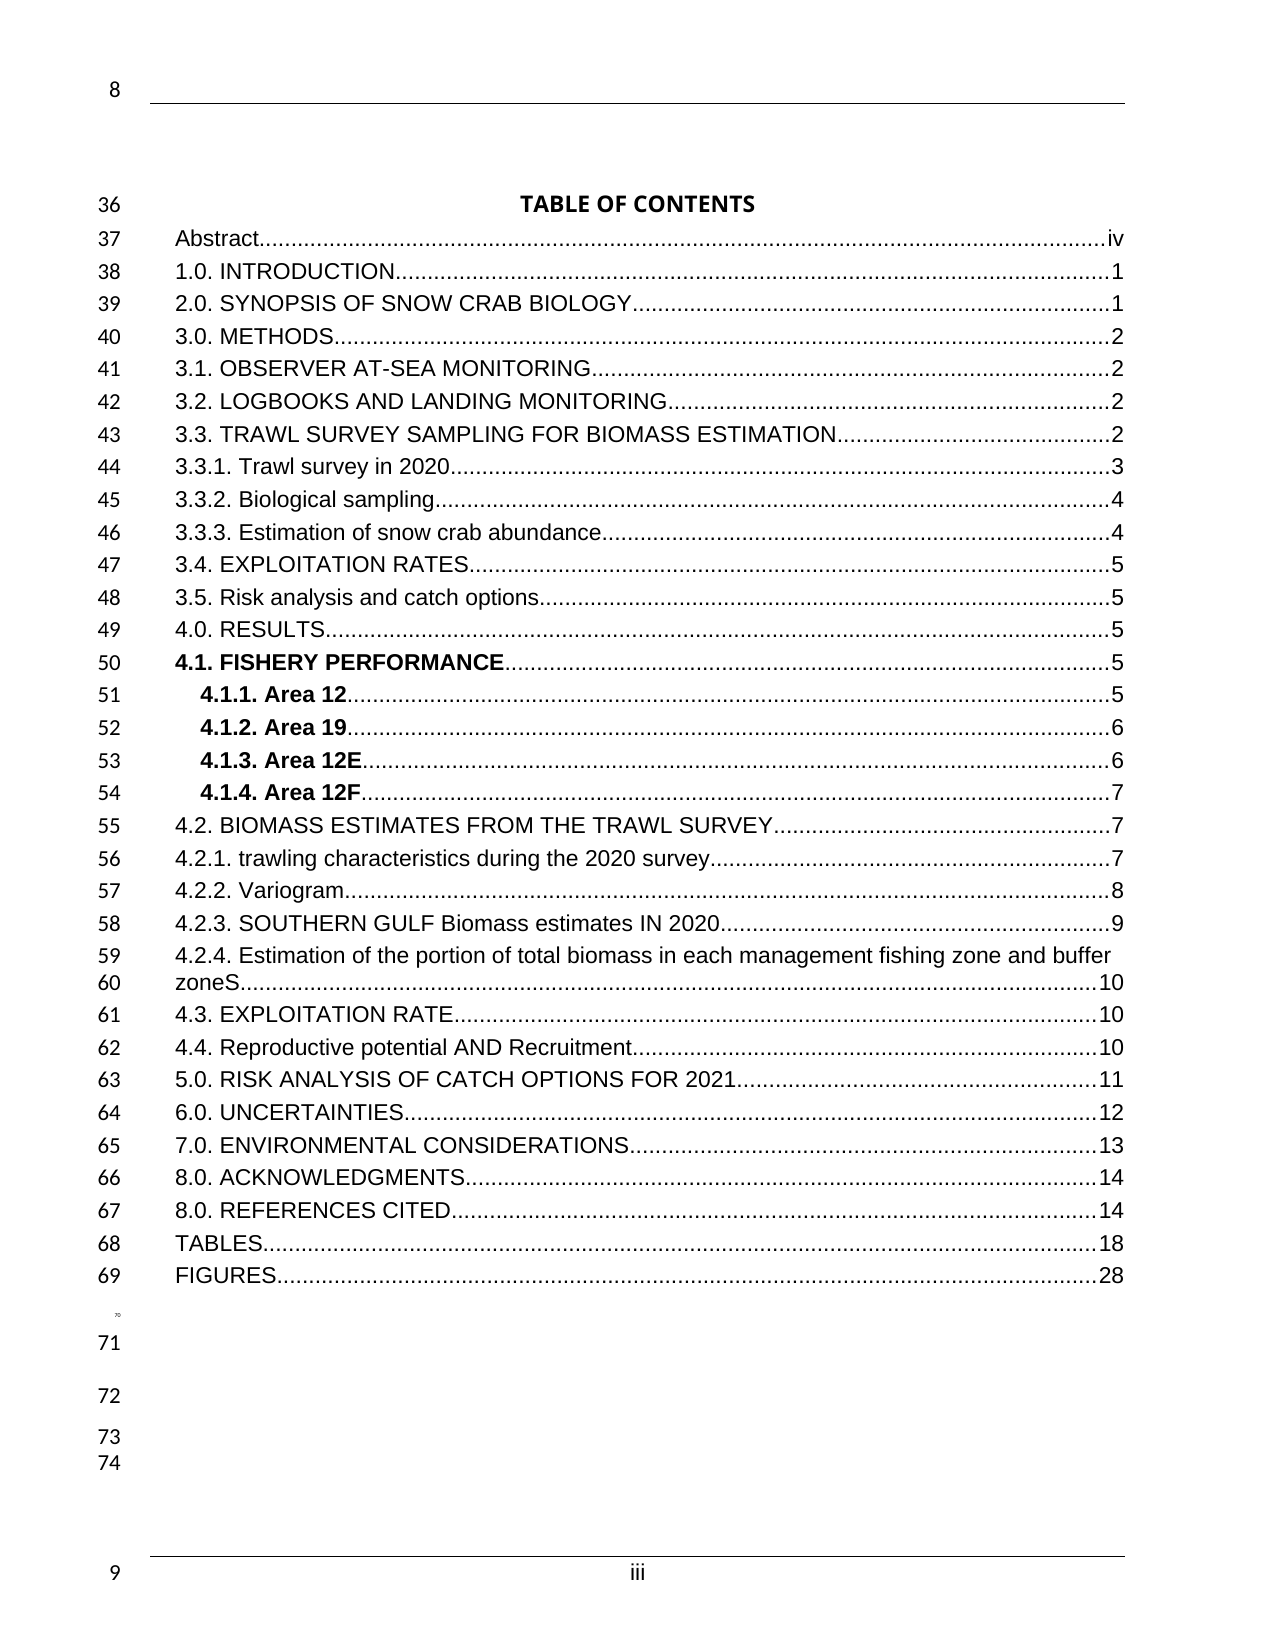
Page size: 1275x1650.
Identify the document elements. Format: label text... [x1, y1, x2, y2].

text 4.2.1. trawling characteristics during the 2020 survey 7 [175, 844, 1125, 871]
text Abstract iv [175, 225, 1125, 251]
text 3.3.3. Estimation of snow crab abundance 4 [175, 518, 1125, 545]
text 4.2. BIOMASS ESTIMATES FROM THE TRAWL SURVEY 7 [175, 812, 1125, 838]
text 5.0. RISK ANALYSIS OF CATCH OPTIONS FOR 2021 11 [175, 1066, 1125, 1093]
text TABLES 18 [175, 1229, 1125, 1256]
text 6.0. UNCERTAINTIES 12 [175, 1099, 1125, 1125]
text 3.1. OBSERVER AT-SEA MONITORING 2 [175, 355, 1125, 382]
text 3.3.2. Biological sampling 4 [175, 486, 1125, 512]
text 8.0. REFERENCES CITED 14 [175, 1197, 1125, 1223]
text 7.0. ENVIRONMENTAL CONSIDERATIONS 13 [175, 1132, 1125, 1158]
text 4.1.1. Area 12 5 [200, 681, 1125, 708]
text 4.0. RESULTS 5 [175, 616, 1125, 643]
text 4.3. EXPLOITATION RATE 10 [175, 1001, 1125, 1028]
text 4.2.2. Variogram 8 [175, 877, 1125, 903]
text 4.4. Reproductive potential AND Recruitment 10 [175, 1034, 1125, 1060]
text 3.4. EXPLOITATION RATES 5 [175, 551, 1125, 577]
text 1.0. INTRODUCTION 1 [175, 258, 1125, 284]
text FIGURES 28 [175, 1262, 1125, 1288]
text 4.2.3. SOUTHERN GULF Biomass estimates IN 2020 9 [175, 910, 1125, 936]
text 3.3. TRAWL SURVEY SAMPLING FOR BIOMASS ESTIMATION 2 [175, 421, 1125, 447]
text 8.0. ACKNOWLEDGMENTS 14 [175, 1164, 1125, 1191]
title TABLE OF CONTENTS [150, 187, 1125, 219]
text 4.1.2. Area 19 6 [200, 714, 1125, 740]
text 3.3.1. Trawl survey in 2020 3 [175, 453, 1125, 479]
text 3.5. Risk analysis and catch options 5 [175, 584, 1125, 610]
text 3.0. METHODS 2 [175, 323, 1125, 349]
text 4.2.4. Estimation of the portion of total biomass in each management fishing zone and buffer zoneS 10 [175, 942, 1125, 995]
text 3.2. LOGBOOKS AND LANDING MONITORING 2 [175, 388, 1125, 414]
text 4.1. FISHERY PERFORMANCE 5 [175, 649, 1125, 675]
text 4.1.4. Area 12F 7 [200, 779, 1125, 806]
text 4.1.3. Area 12E 6 [200, 747, 1125, 773]
text 2.0. SYNOPSIS OF SNOW CRAB BIOLOGY 1 [175, 290, 1125, 317]
